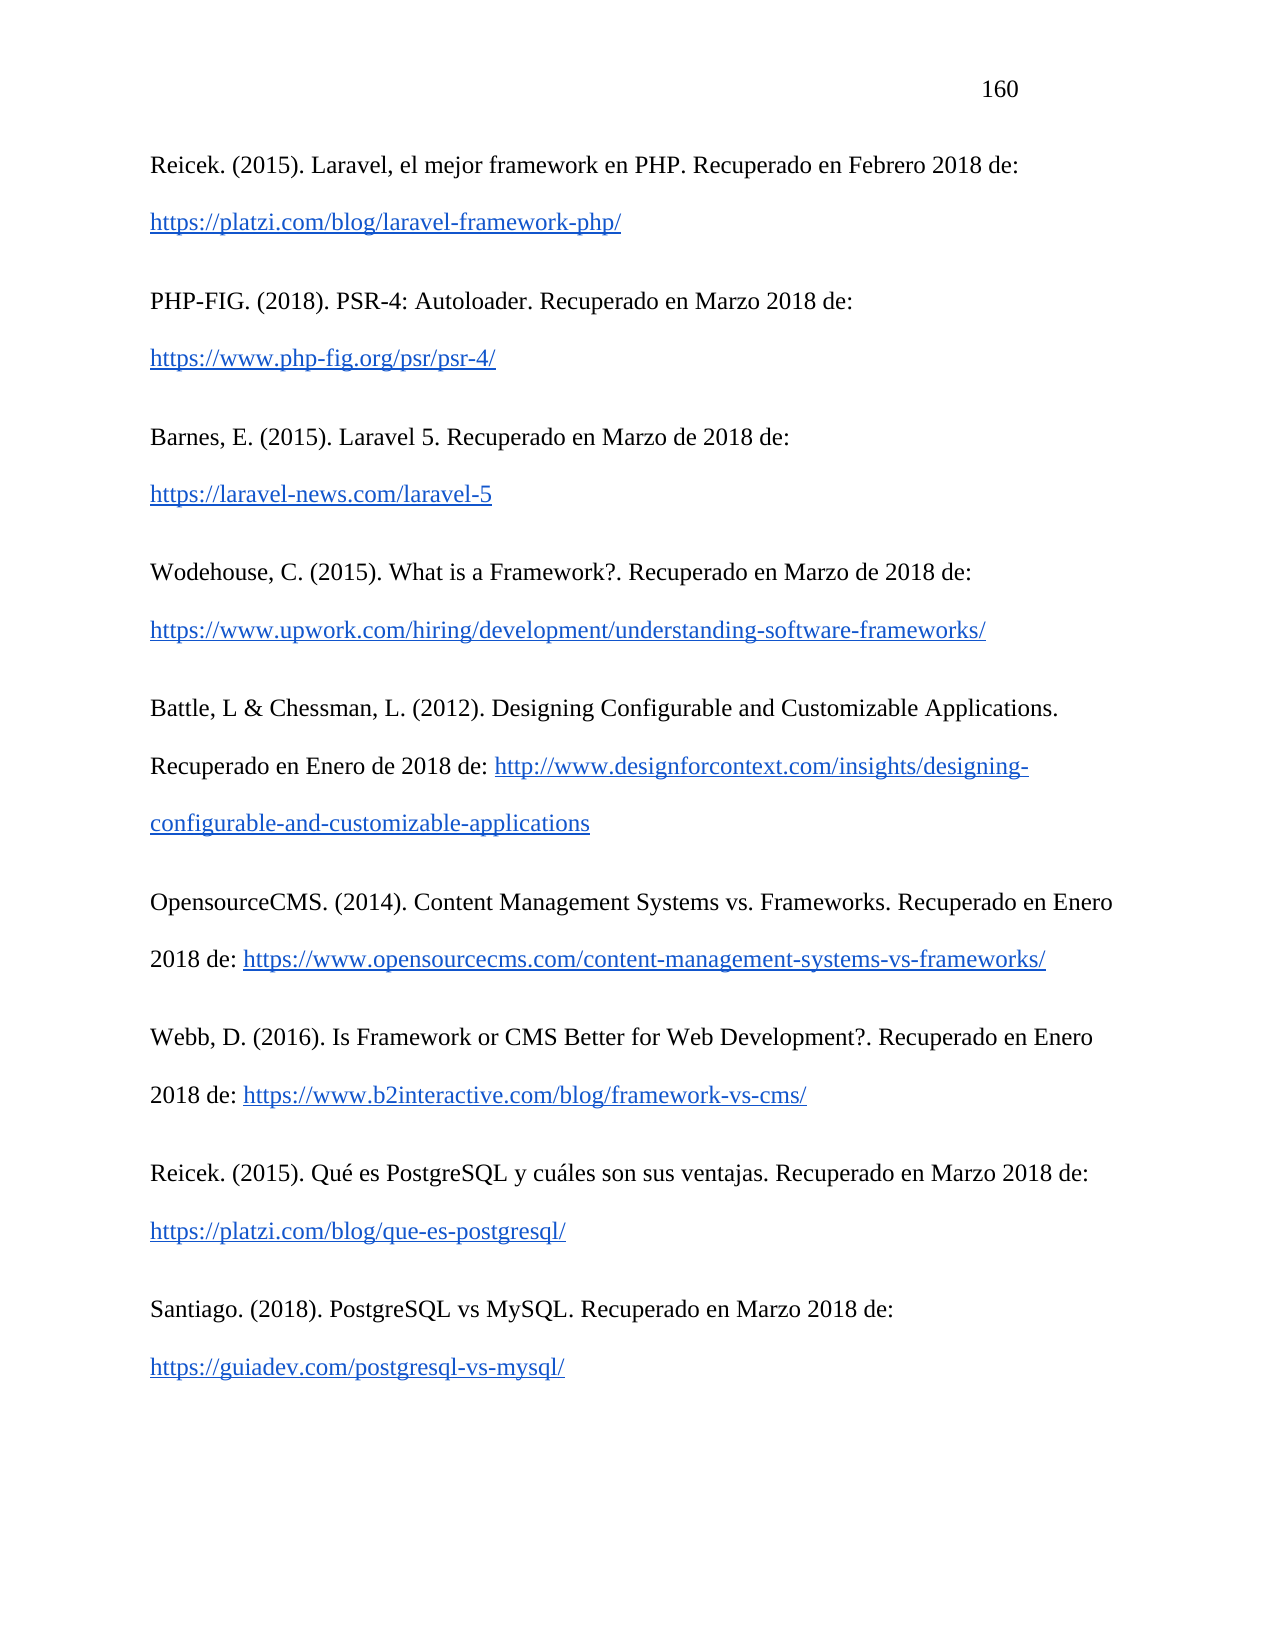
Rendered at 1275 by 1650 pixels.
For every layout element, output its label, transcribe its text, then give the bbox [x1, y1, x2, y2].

text Webb, D. (2016). Is Framework or CMS Better for Web Development?. Recuperado en Enero 2018 de: https://www.b2interactive.com/blog/framework-vs-cms/ [150, 1022, 1125, 1109]
text Reicek. (2015). Qué es PostgreSQL y cuáles son sus ventajas. Recuperado en Marzo 2018 de: https://platzi.com/blog/que-es-postgresql/ [150, 1158, 1125, 1244]
text Barnes, E. (2015). Laravel 5. Recuperado en Marzo de 2018 de: https://laravel-news.com/laravel-5 [150, 422, 1125, 508]
text Battle, L & Chessman, L. (2012). Designing Configurable and Customizable Applications. Recuperado en Enero de 2018 de: http://www.designforcontext.com/insights/designing-configurable-and-customizable-applications [150, 693, 1125, 837]
text Reicek. (2015). Laravel, el mejor framework en PHP. Recuperado en Febrero 2018 de: https://platzi.com/blog/laravel-framework-php/ [150, 150, 1125, 236]
text Wodehouse, C. (2015). What is a Framework?. Recuperado en Marzo de 2018 de: https://www.upwork.com/hiring/development/understanding-software-frameworks/ [150, 557, 1125, 644]
text OpensourceCMS. (2014). Content Management Systems vs. Frameworks. Recuperado en Enero 2018 de: https://www.opensourcecms.com/content-management-systems-vs-frameworks/ [150, 887, 1125, 973]
text Santiago. (2018). PostgreSQL vs MySQL. Recuperado en Marzo 2018 de: https://guiadev.com/postgresql-vs-mysql/ [150, 1294, 1125, 1380]
text PHP-FIG. (2018). PSR-4: Autoloader. Recuperado en Marzo 2018 de: https://www.php-fig.org/psr/psr-4/ [150, 286, 1125, 372]
